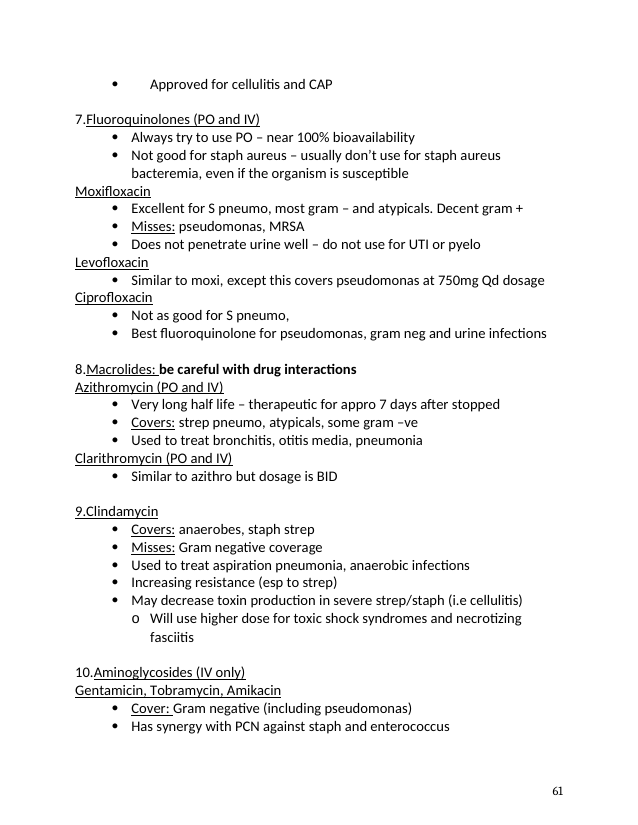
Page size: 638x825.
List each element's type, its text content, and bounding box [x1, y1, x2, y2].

list Always try to use PO – near 100% bioavailability [112, 128, 562, 146]
list Similar to azithro but dosage is BID [112, 467, 562, 485]
list May decrease toxin production in severe strep/staph (i.e cellulitis) [112, 592, 562, 609]
list Has synergy with PCN against staph and enterococcus [112, 717, 562, 735]
list Not as good for S pneumo, [112, 307, 562, 324]
list Used to treat bronchitis, otitis media, pneumonia [112, 431, 562, 449]
text Levofloxacin [75, 253, 562, 271]
text Azithromycin (PO and IV) [75, 378, 562, 396]
list Covers: anaerobes, staph strep [112, 520, 562, 538]
text 7.Fluoroquinolones (PO and IV) [75, 111, 562, 128]
list Covers: strep pneumo, atypicals, some gram –ve [112, 413, 562, 431]
list Very long half life – therapeutic for appro 7 days after stopped [112, 396, 562, 413]
list Misses: Gram negative coverage [112, 538, 562, 556]
text 10.Aminoglycosides (IV only) [75, 663, 562, 681]
list Cover: Gram negative (including pseudomonas) [112, 699, 562, 717]
text Gentamicin, Tobramycin, Amikacin [75, 681, 562, 699]
list Misses: pseudomonas, MRSA [112, 217, 562, 235]
text Moxifloxacin [75, 182, 562, 200]
list Increasing resistance (esp to strep) [112, 574, 562, 592]
list Best fluoroquinolone for pseudomonas, gram neg and urine infections [112, 324, 562, 342]
text 9.Clindamycin [75, 502, 562, 520]
list Excellent for S pneumo, most gram – and atypicals. Decent gram + [112, 200, 562, 217]
text Ciprofloxacin [75, 289, 562, 307]
list Similar to moxi, except this covers pseudomonas at 750mg Qd dosage [112, 271, 562, 289]
list Does not penetrate urine well – do not use for UTI or pyelo [112, 235, 562, 253]
list Will use higher dose for toxic shock syndromes and necrotizing fasciitis [131, 609, 562, 646]
text 8.Macrolides: be careful with drug interactions [75, 360, 562, 378]
list Not good for staph aureus – usually don’t use for staph aureus bacteremia, even if the organism is susceptible [112, 146, 562, 182]
text Clarithromycin (PO and IV) [75, 449, 562, 467]
list Used to treat aspiration pneumonia, anaerobic infections [112, 556, 562, 574]
list Approved for cellulitis and CAP [112, 75, 562, 93]
